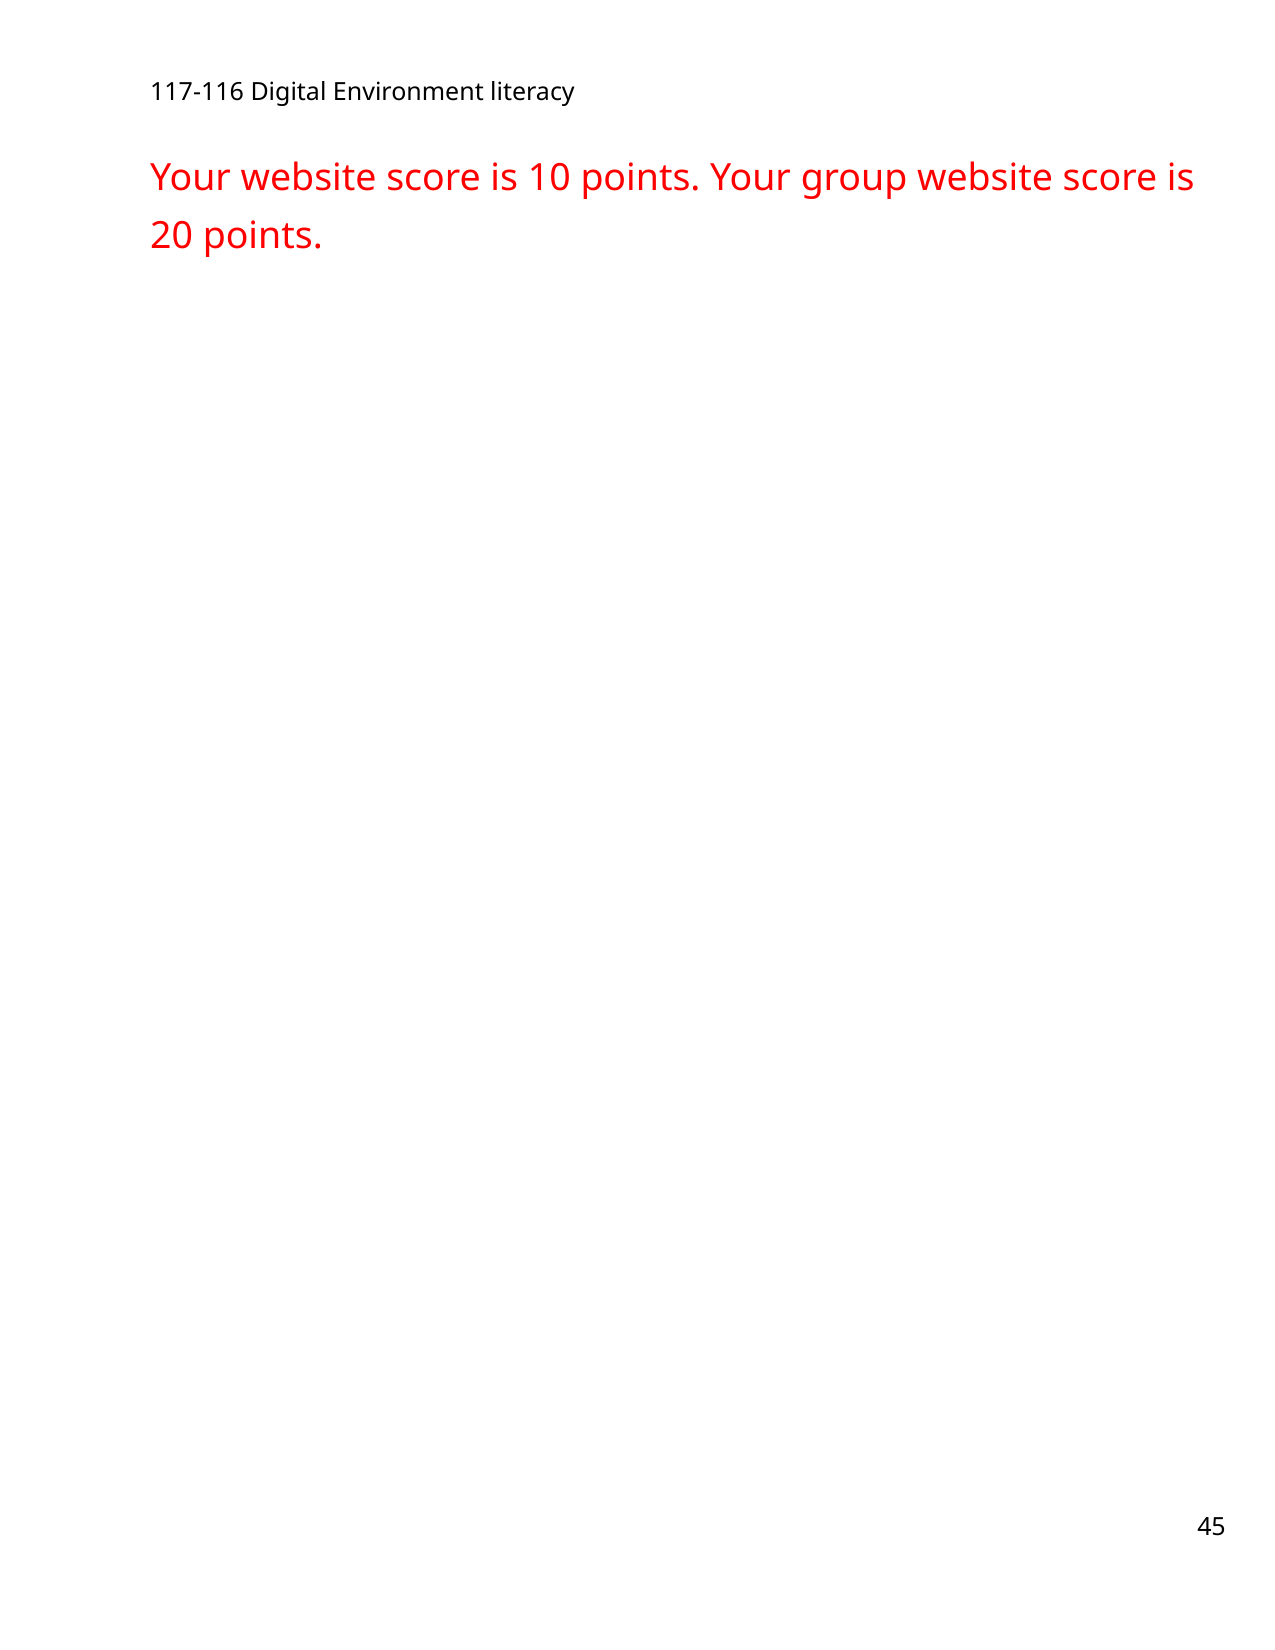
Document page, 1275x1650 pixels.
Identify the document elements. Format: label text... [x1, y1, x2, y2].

text Your website score is 10 points. Your group website score is 20 points. [150, 150, 1226, 260]
